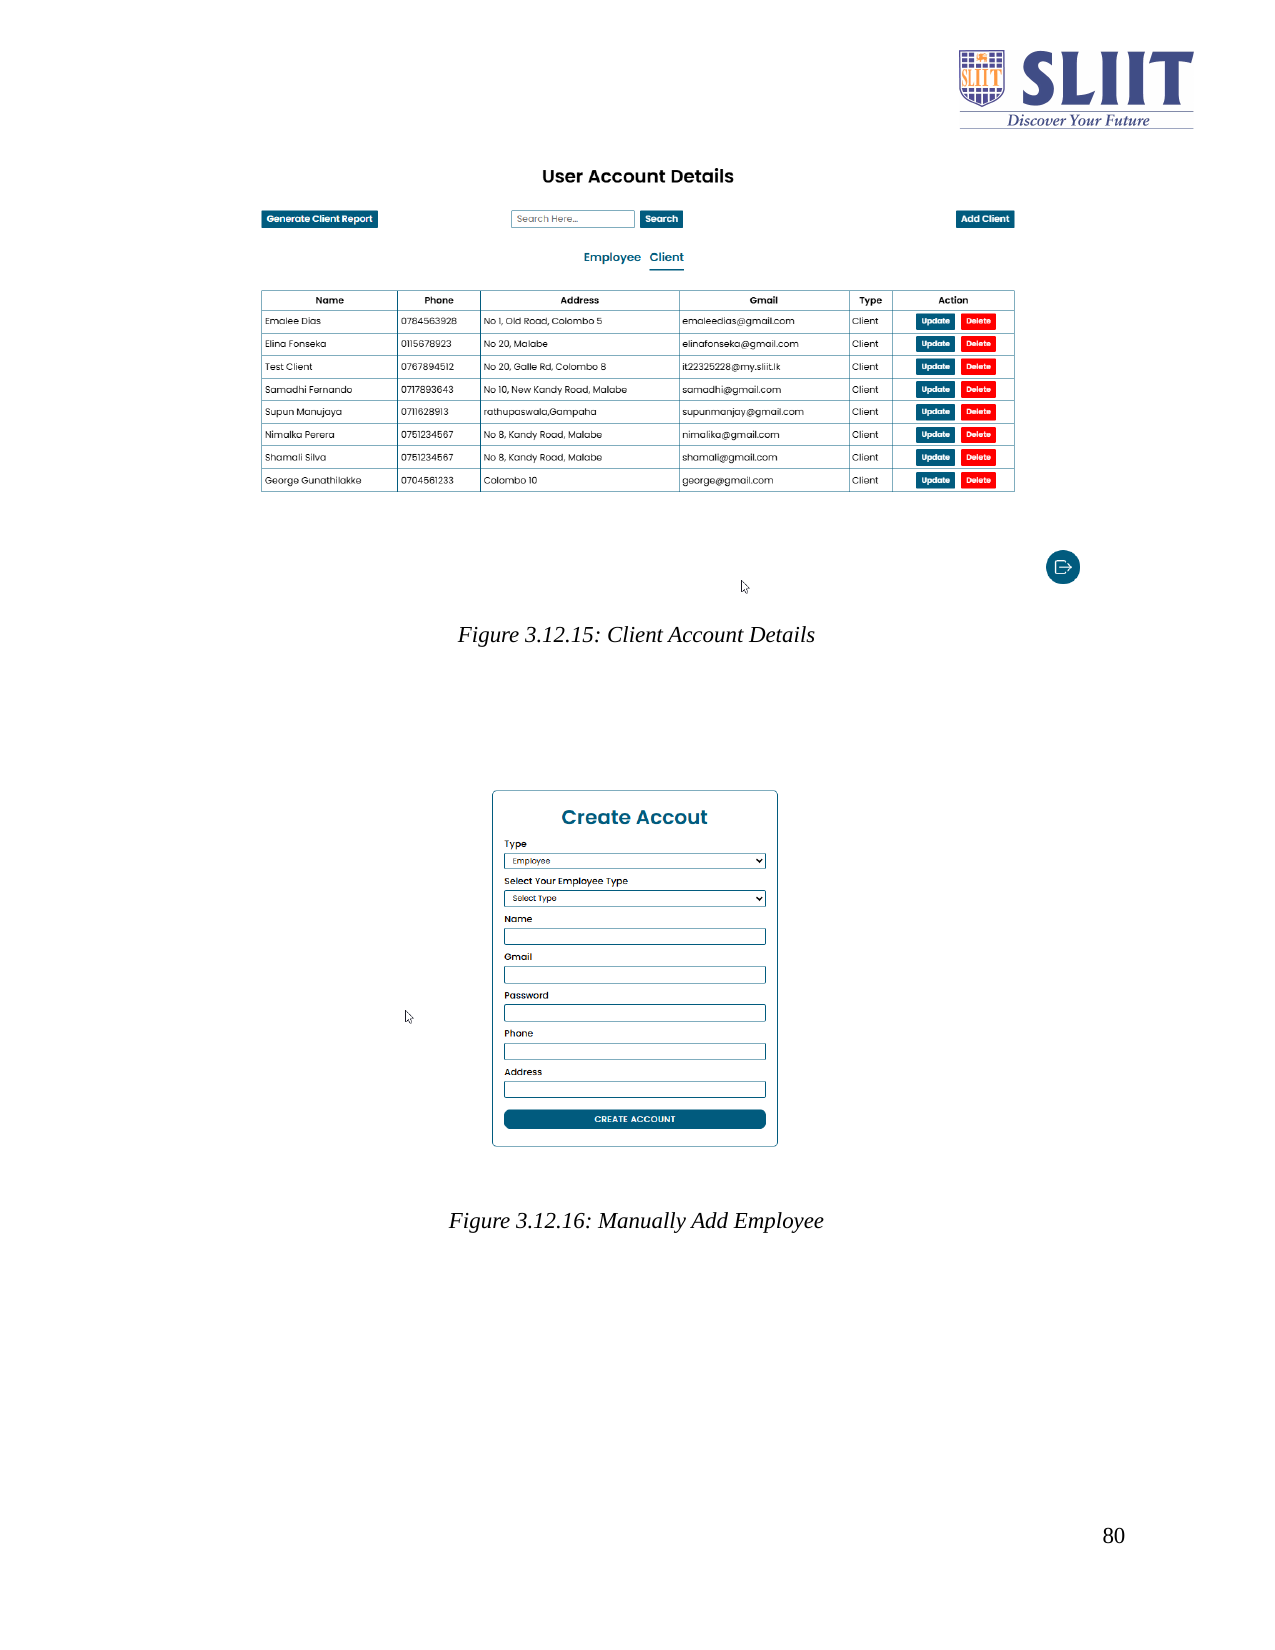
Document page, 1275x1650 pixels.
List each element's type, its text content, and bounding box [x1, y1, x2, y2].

text Figure 3.12.16: Manually Add Employee [150, 1207, 1125, 1233]
picture [959, 50, 1194, 129]
picture [173, 740, 1102, 1194]
picture [170, 150, 1105, 609]
text Figure 3.12.15: Client Account Details [150, 621, 1125, 648]
